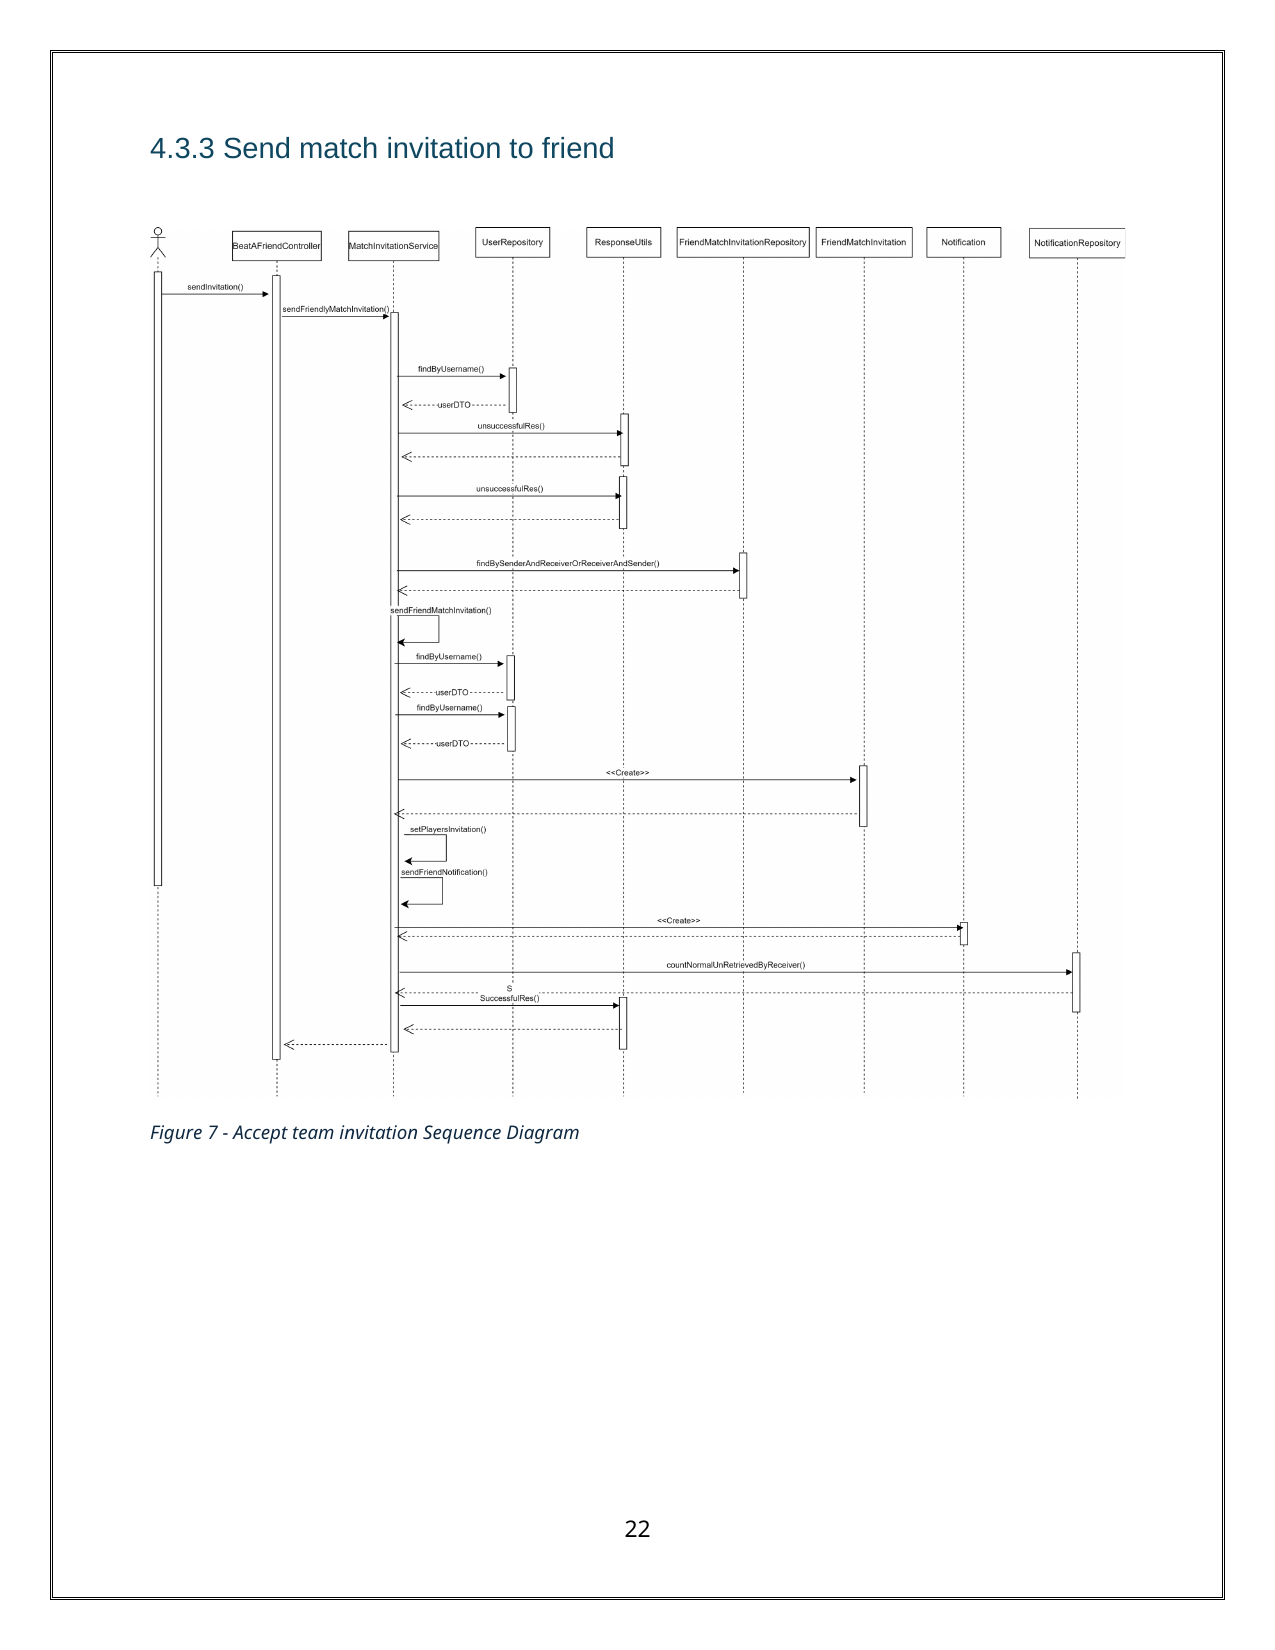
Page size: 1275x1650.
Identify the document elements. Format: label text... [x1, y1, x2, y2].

text Figure 7 - Accept team invitation Sequence Diagram [150, 1119, 1125, 1145]
subtitle 4.3.3 Send match invitation to friend [150, 131, 1125, 165]
picture [150, 227, 1125, 1101]
